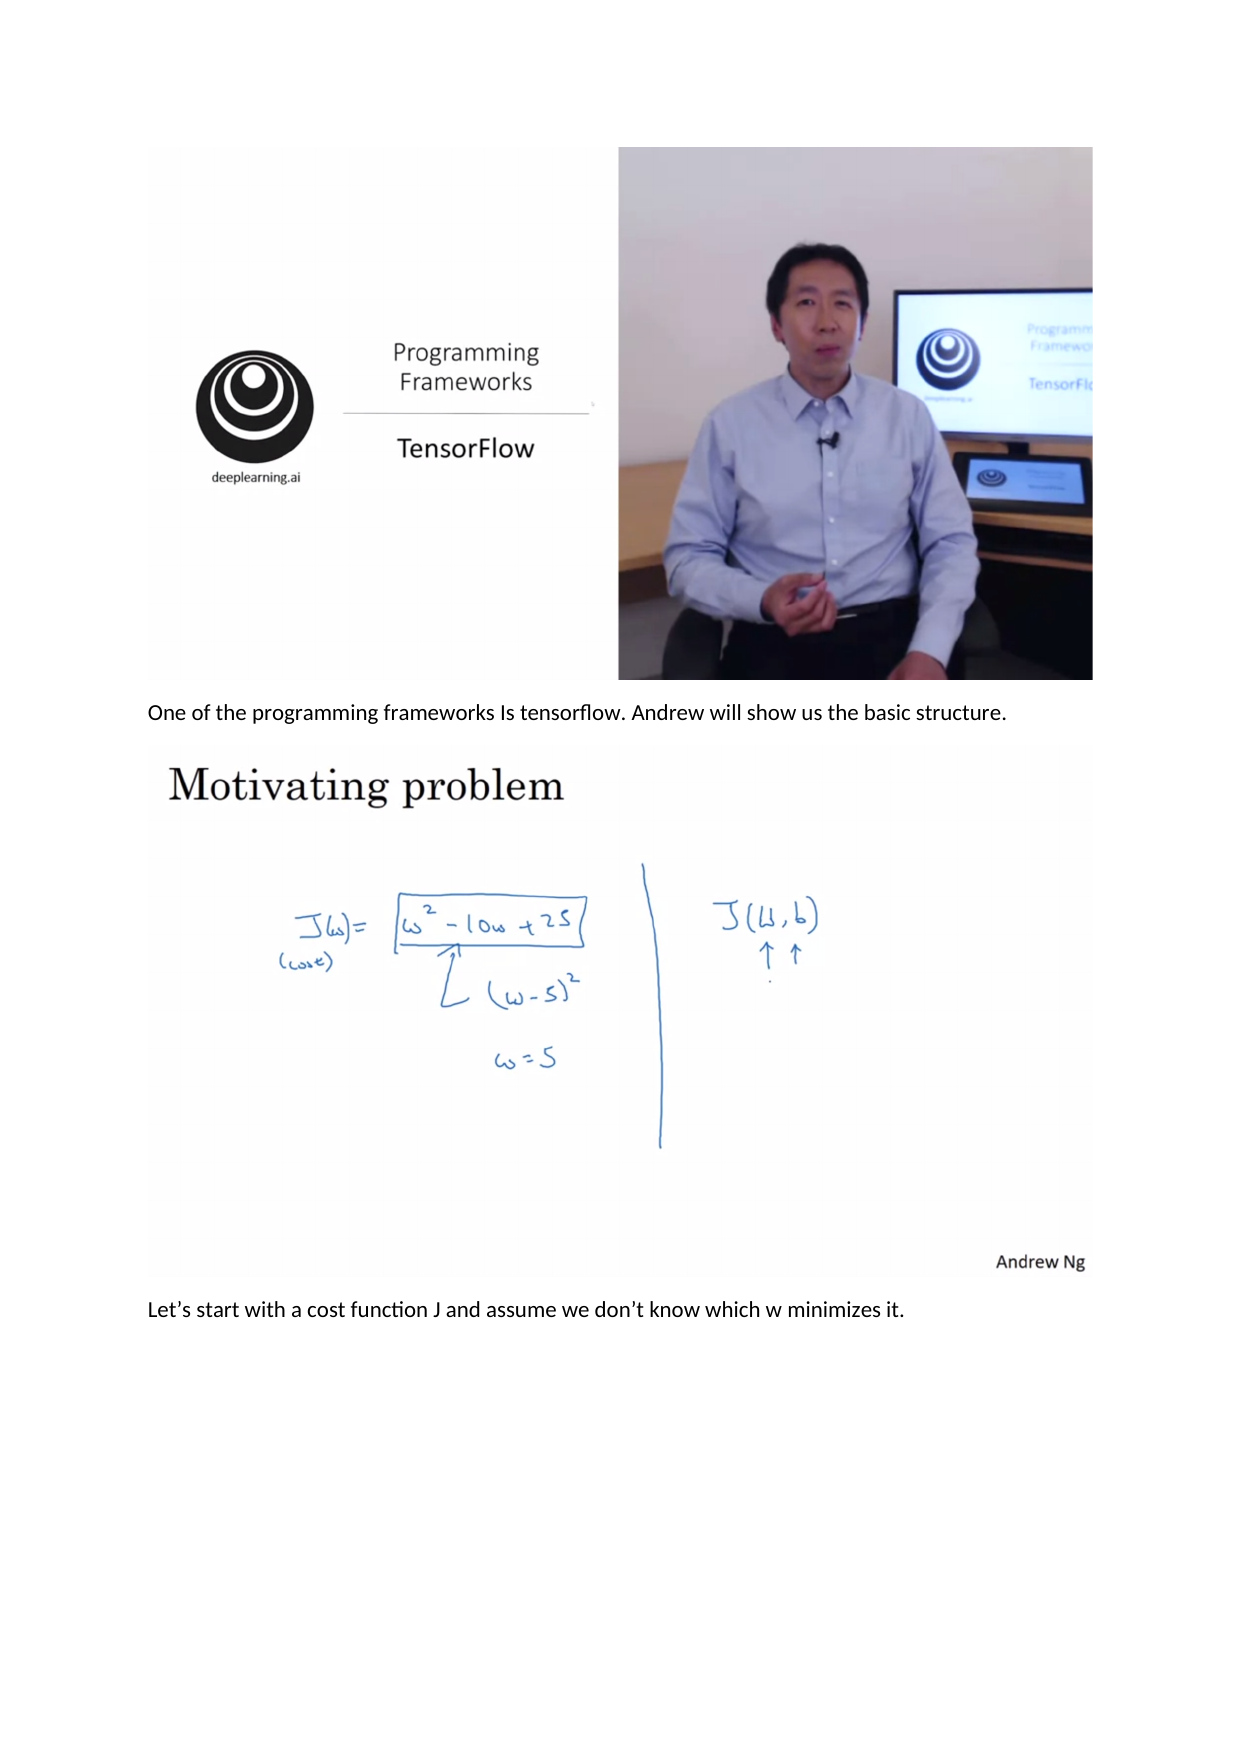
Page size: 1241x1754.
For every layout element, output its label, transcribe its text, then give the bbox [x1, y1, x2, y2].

picture [147, 745, 1093, 1277]
text Let’s start with a cost function J and assume we don’t know which w minimizes it. [148, 1295, 1093, 1323]
text One of the programming frameworks Is tensorflow. Andrew will show us the basic structure. [148, 698, 1093, 726]
picture [147, 147, 1093, 680]
